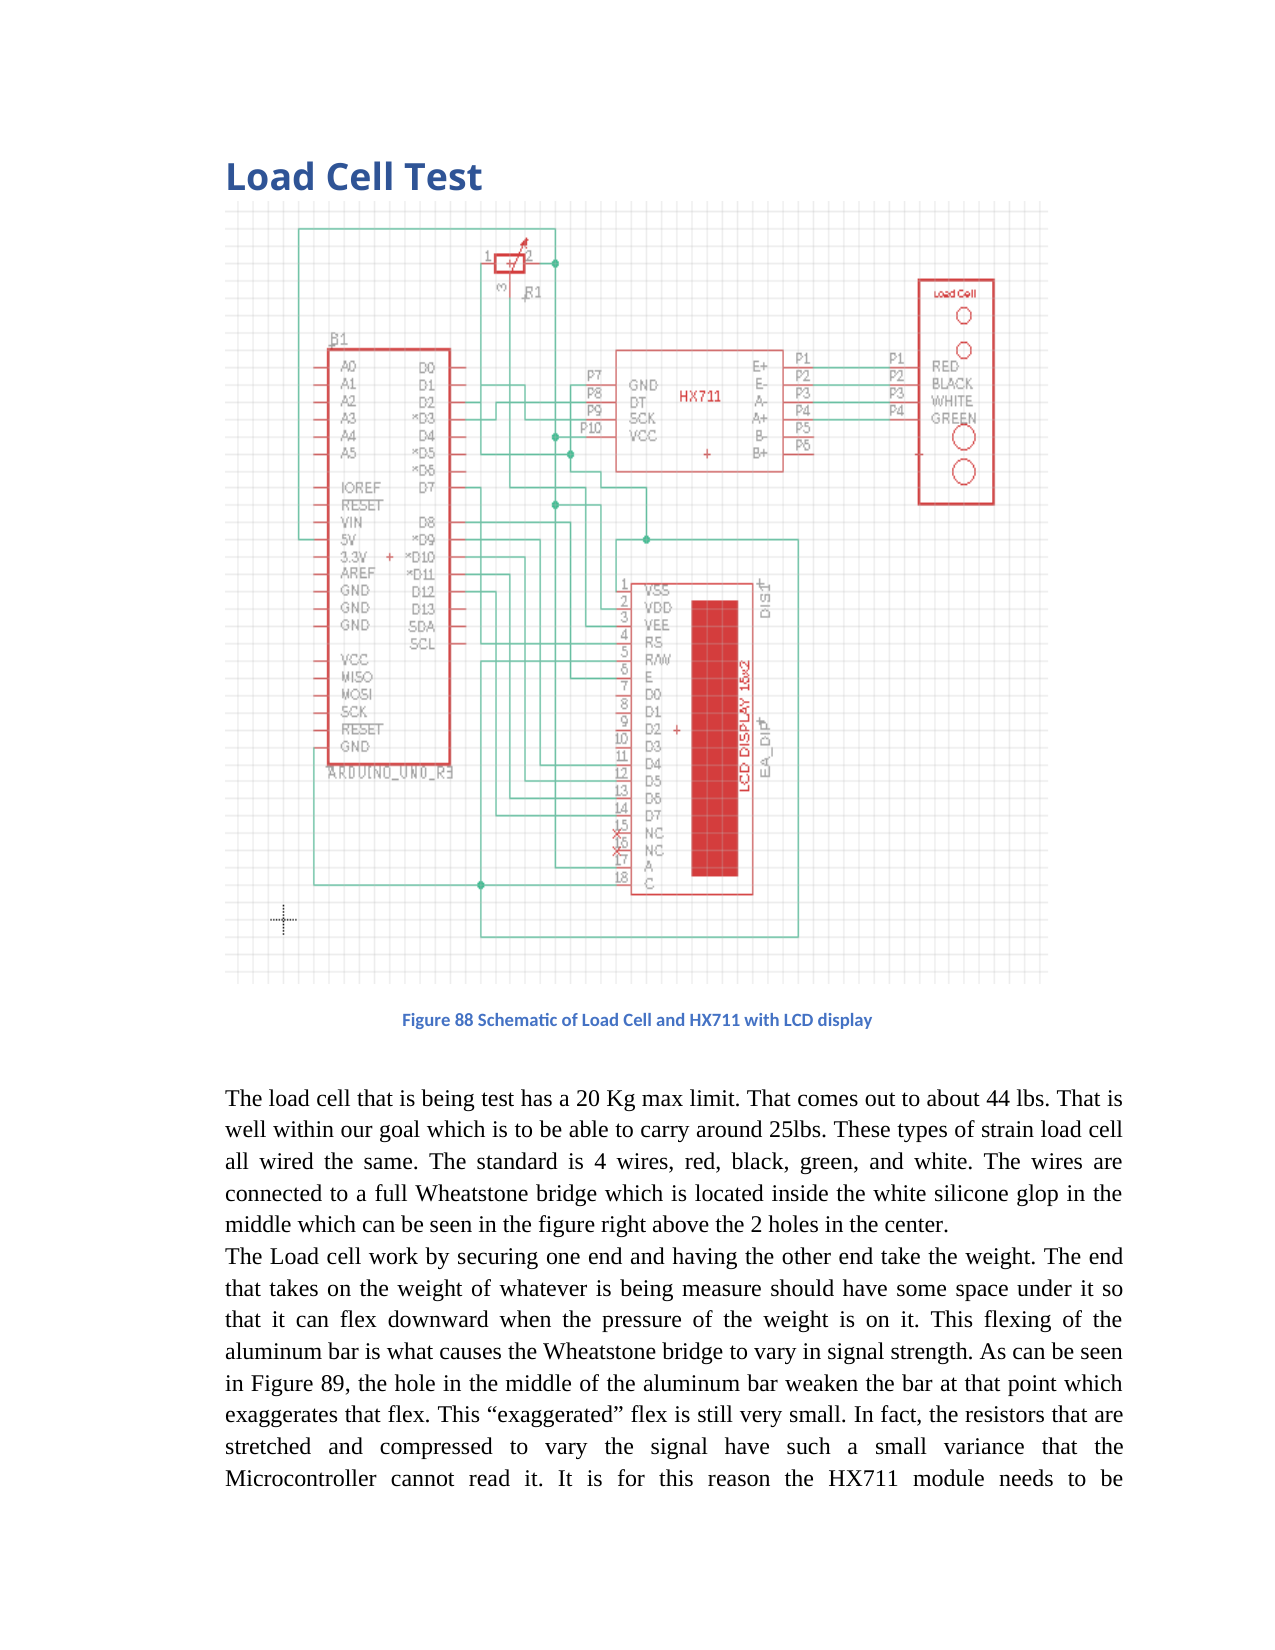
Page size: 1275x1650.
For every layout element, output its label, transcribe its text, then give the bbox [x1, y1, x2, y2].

picture [225, 201, 1049, 984]
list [225, 1242, 1125, 1491]
subtitle Load Cell Test [225, 150, 1125, 201]
text Figure 88 Schematic of Load Cell and HX711 with LCD display [150, 1008, 1125, 1031]
list The load cell that is being test has a 20 Kg max limit. That comes out to about 44 lbs. That is well within our goal which is to be able to carry around 25lbs. These types of strain load cell all wired the same. The standard is 4 wires, red, black, green, and white. The wires are connected to a full Wheatstone bridge which is located inside the white silicone glop in the middle which can be seen in the figure right above the 2 holes in the center. [225, 1083, 1125, 1238]
